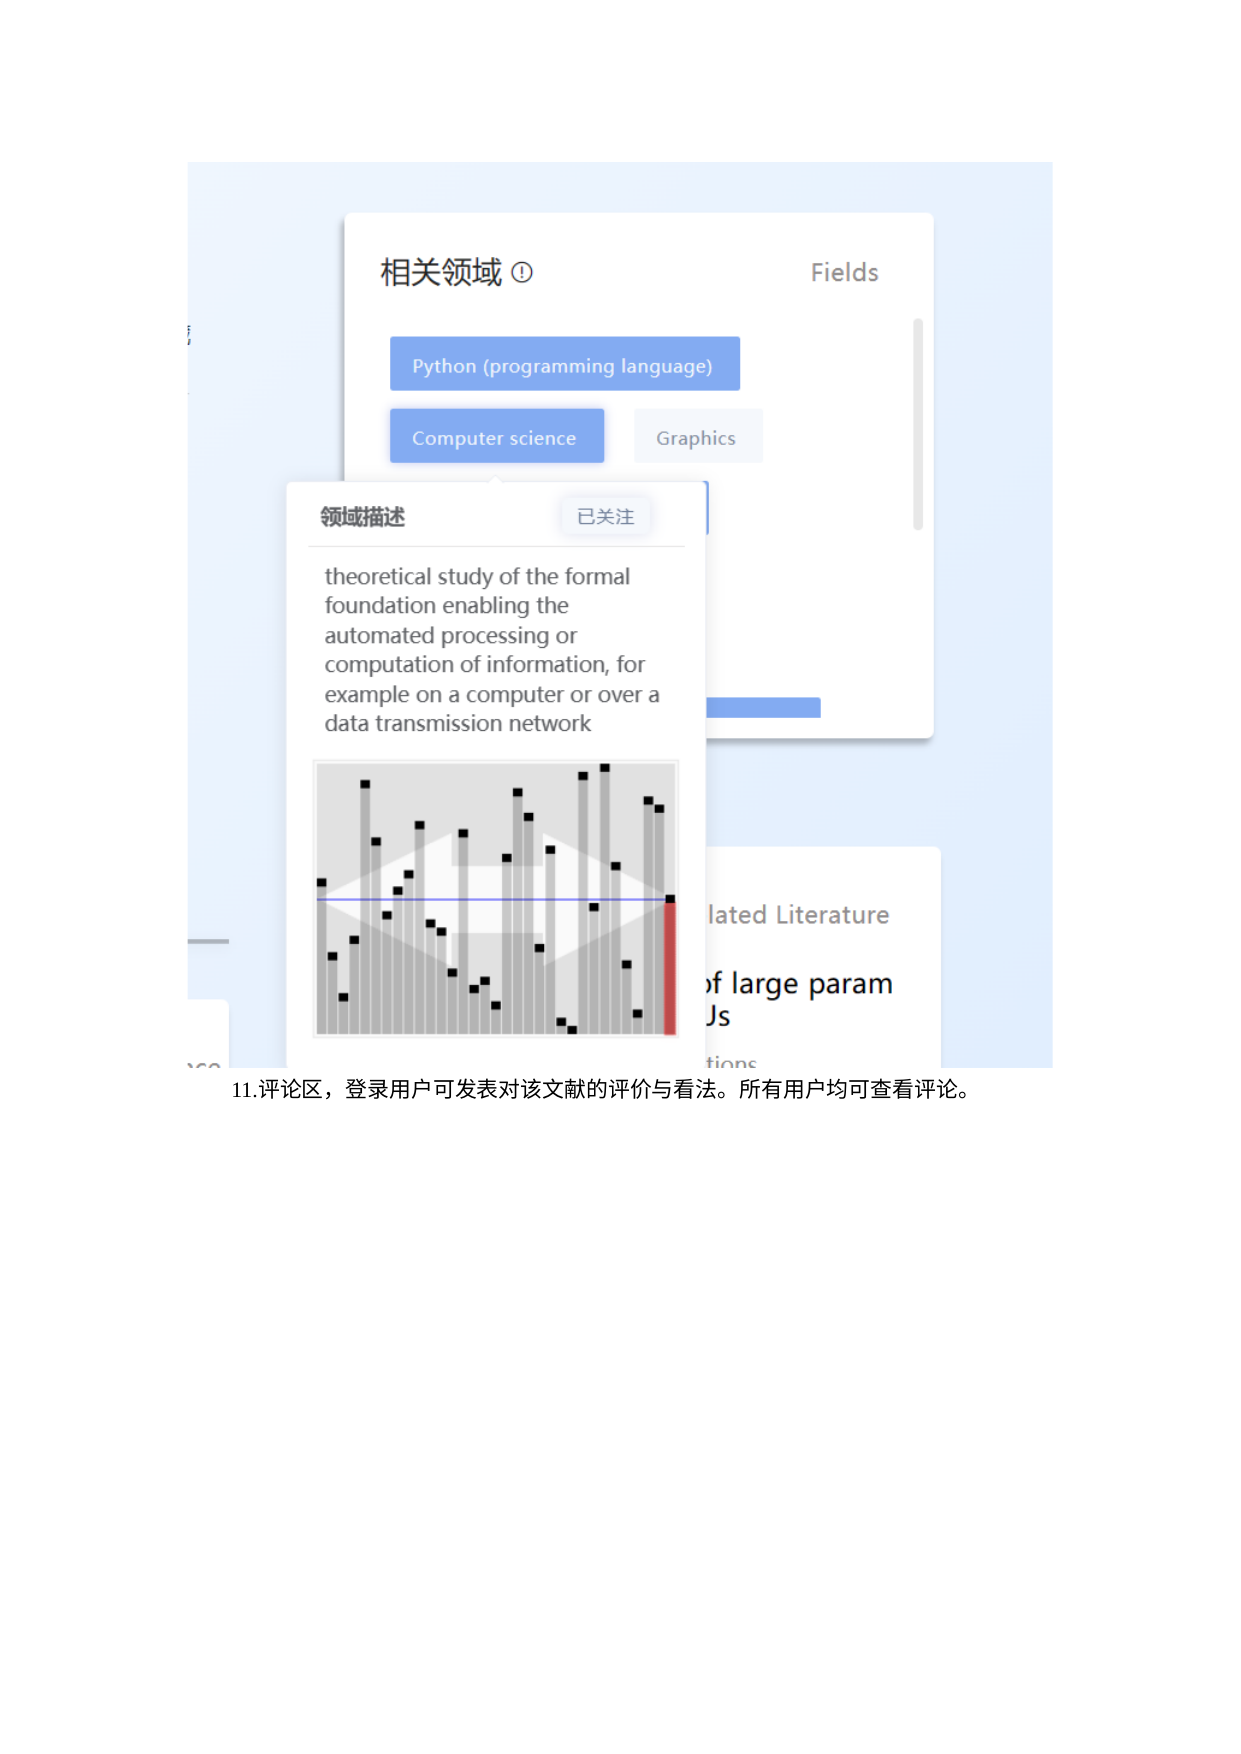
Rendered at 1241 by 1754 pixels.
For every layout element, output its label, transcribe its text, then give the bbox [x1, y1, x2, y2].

text 11.评论区，登录用户可发表对该文献的评价与看法。所有用户均可查看评论。 [187, 1072, 1053, 1104]
picture [187, 162, 1053, 1068]
